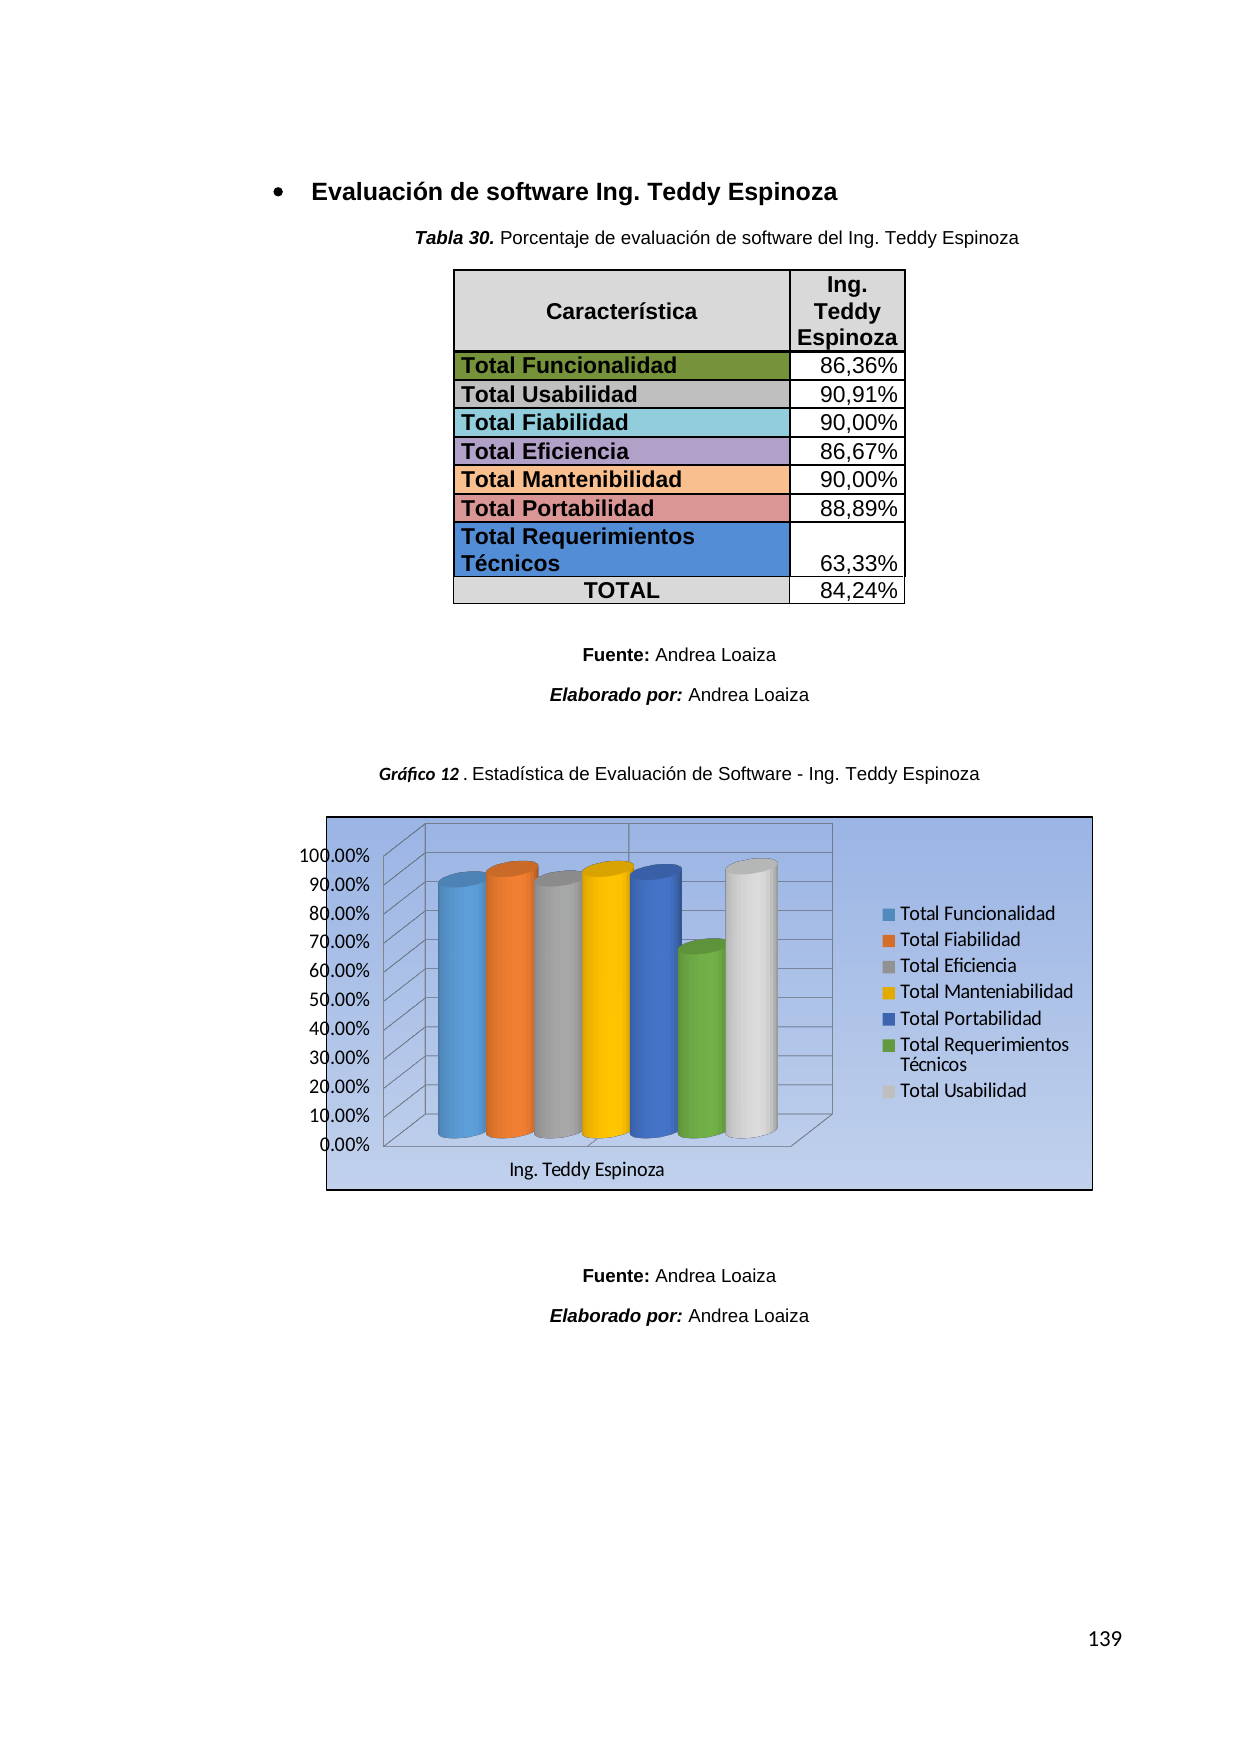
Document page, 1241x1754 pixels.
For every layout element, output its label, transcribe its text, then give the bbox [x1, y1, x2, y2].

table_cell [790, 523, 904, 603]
text Elaborado por: Andrea Loaiza [236, 1305, 1122, 1327]
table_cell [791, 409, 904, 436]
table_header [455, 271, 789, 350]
text Fuente: Andrea Loaiza [236, 1265, 1122, 1287]
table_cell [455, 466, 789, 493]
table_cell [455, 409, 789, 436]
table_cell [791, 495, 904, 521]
text Elaborado por: Andrea Loaiza [236, 684, 1122, 706]
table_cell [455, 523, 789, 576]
text Tabla 30. Porcentaje de evaluación de software del Ing. Teddy Espinoza [311, 227, 1122, 248]
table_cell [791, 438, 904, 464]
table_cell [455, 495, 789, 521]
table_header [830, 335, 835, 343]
text Fuente: Andrea Loaiza [236, 644, 1122, 666]
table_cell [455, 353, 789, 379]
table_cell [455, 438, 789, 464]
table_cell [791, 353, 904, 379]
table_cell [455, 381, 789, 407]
list Evaluación de software Ing. Teddy Espinoza [274, 177, 1122, 206]
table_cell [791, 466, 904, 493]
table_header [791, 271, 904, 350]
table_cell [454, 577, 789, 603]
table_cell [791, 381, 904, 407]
